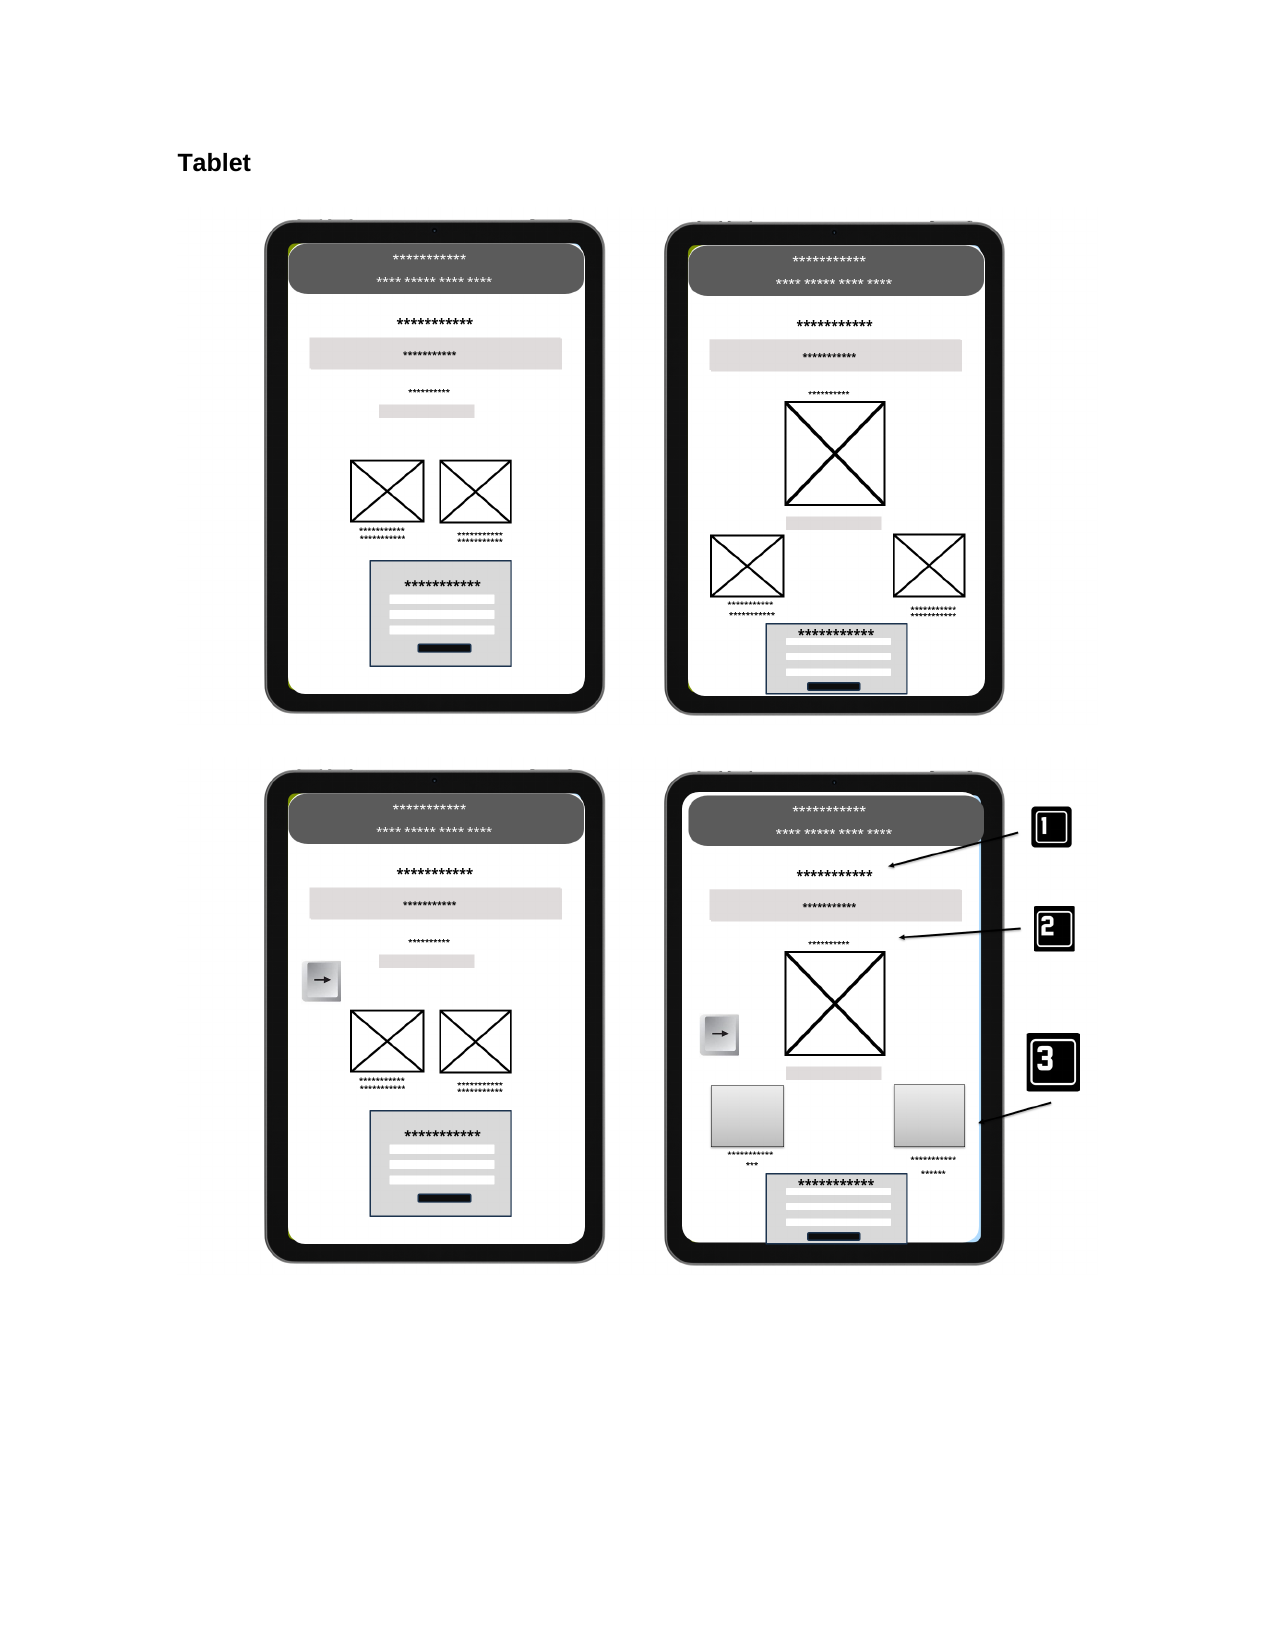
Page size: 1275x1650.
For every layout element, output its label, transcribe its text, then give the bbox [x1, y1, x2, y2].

text Tablet [177, 148, 1098, 176]
picture [177, 207, 1098, 725]
picture [177, 757, 1098, 1275]
